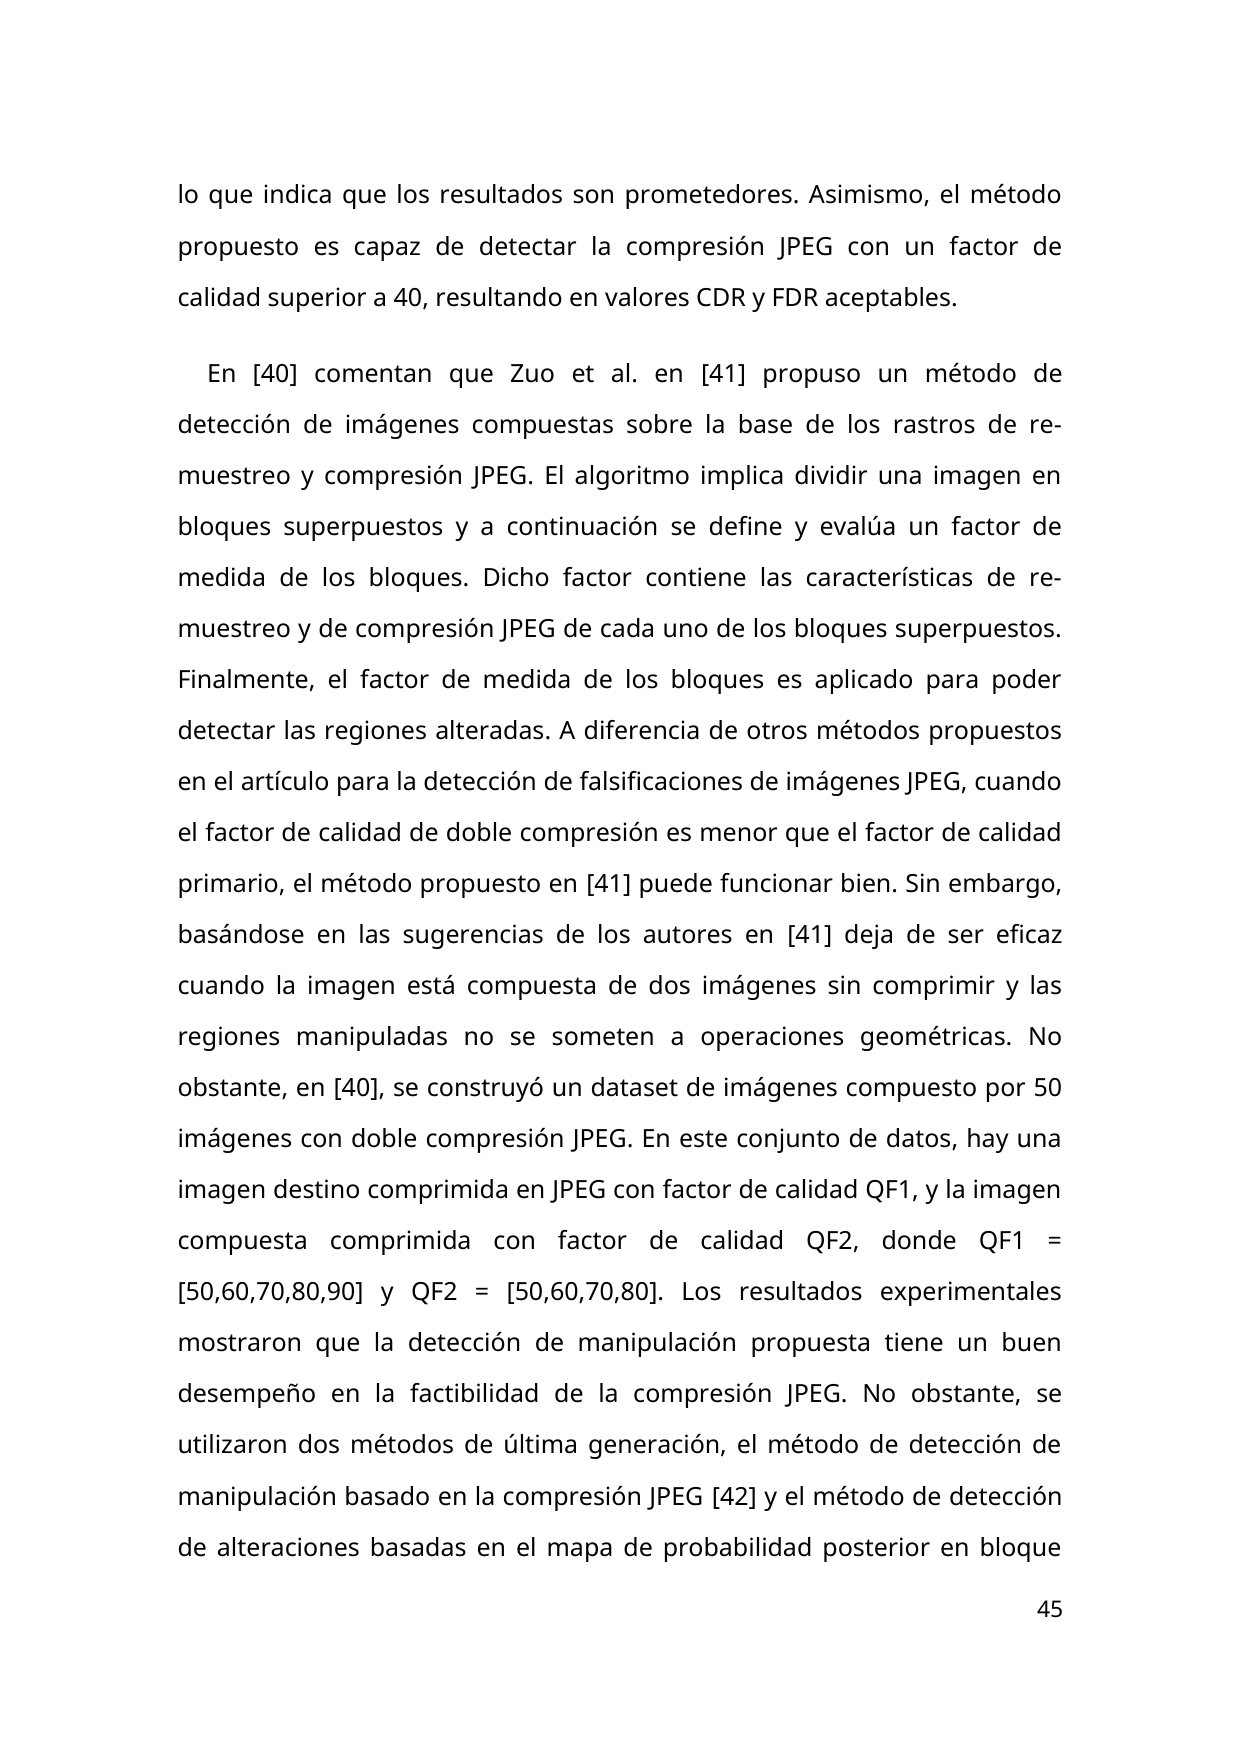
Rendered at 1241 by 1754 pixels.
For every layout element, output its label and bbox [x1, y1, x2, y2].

text [177, 355, 1063, 1563]
text [177, 177, 1063, 313]
